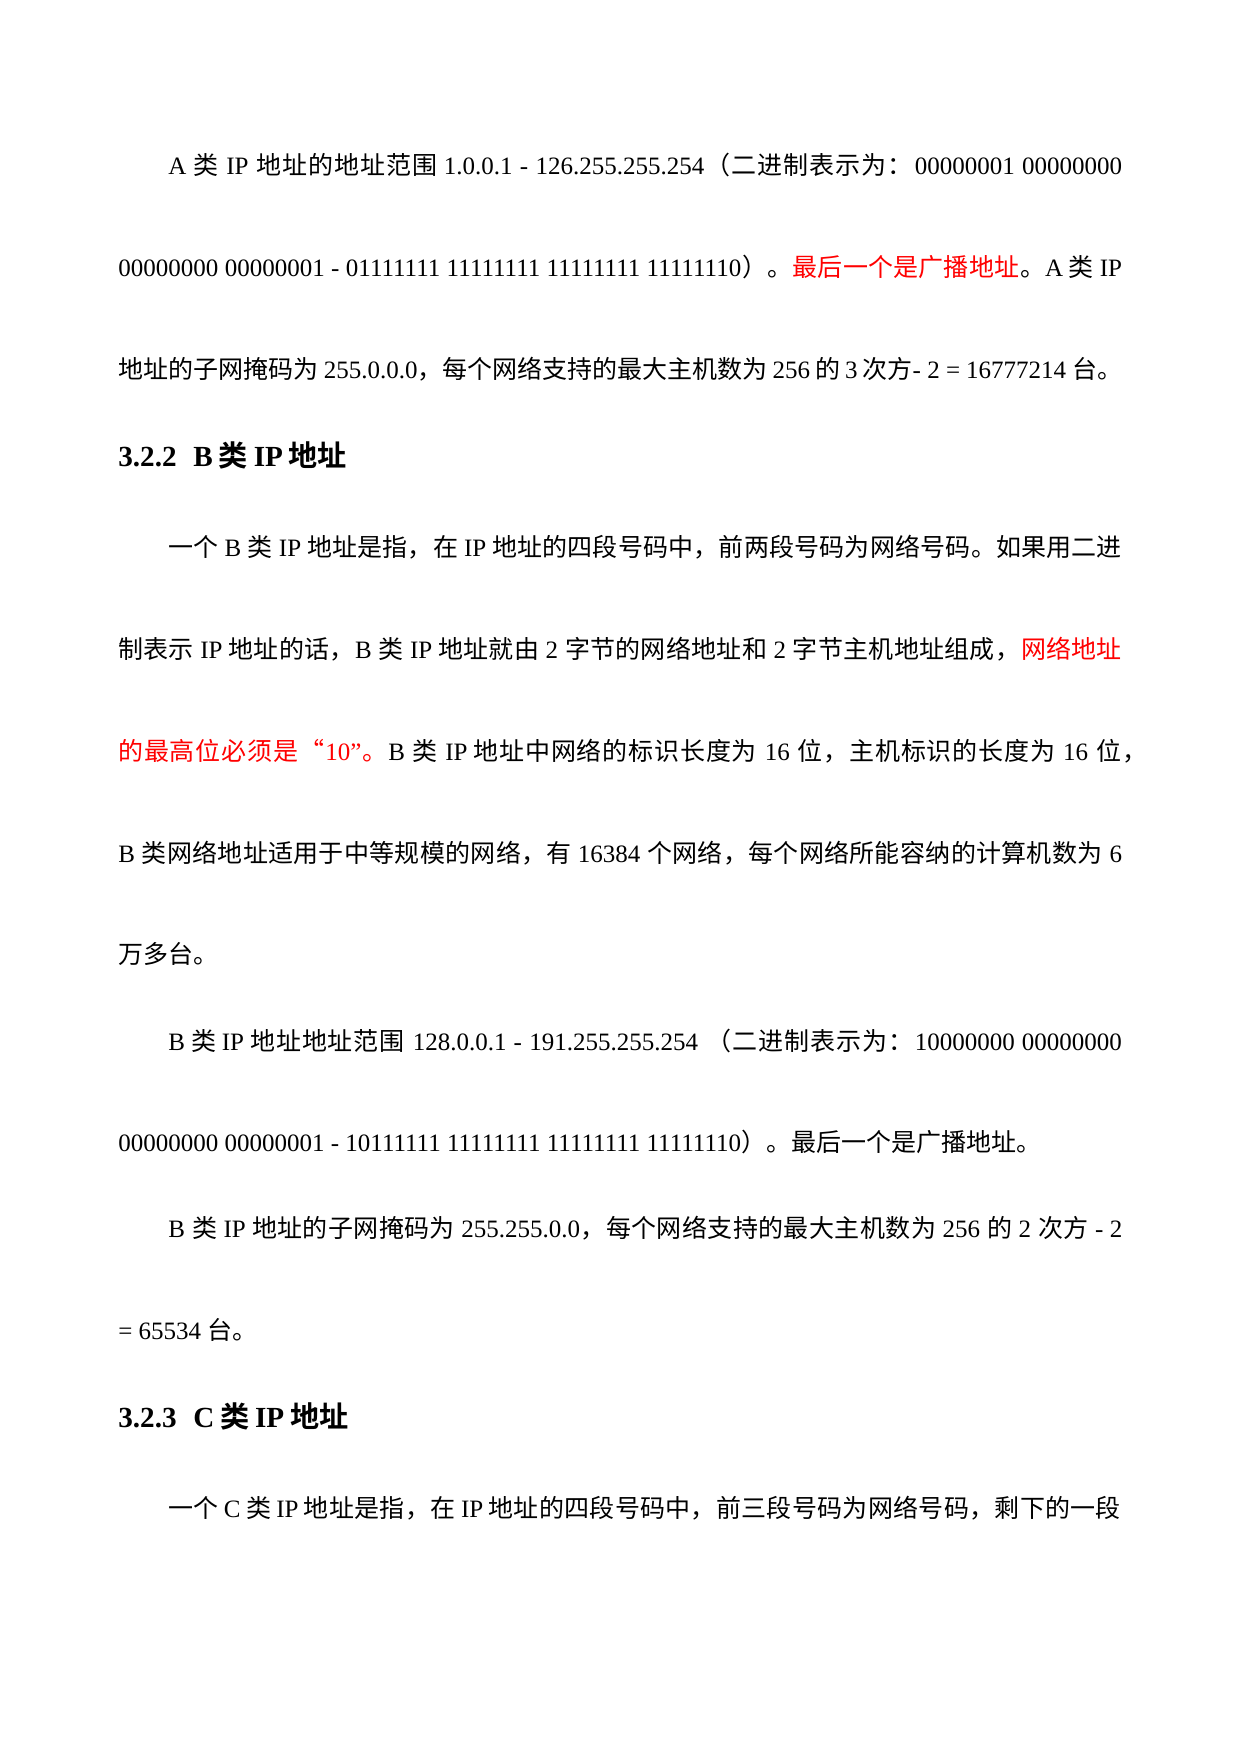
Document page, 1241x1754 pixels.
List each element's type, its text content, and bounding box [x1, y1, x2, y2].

text B类IP地址地址范围 128.0.0.1 - 191.255.255.254 （二进制表示为：10000000 00000000 00000000 00000001 - 10111111 11111111 11111111 11111110）。最后一个是广播地址。 [118, 1005, 1122, 1175]
text A 类 IP 地址的地址范围1.0.0.1 - 126.255.255.254（二进制表示为：00000001 00000000 00000000 00000001 - 01111111 11111111 11111111 11111110）。最后一个是广播地址。A 类 IP 地址的子网掩码为 255.0.0.0，每个网络支持的最大主机数为256的3次方- 2 = 16777214 台。 [118, 130, 1122, 402]
text B 类 IP 地址的子网掩码为 255.255.0.0，每个网络支持的最大主机数为 256 的 2 次方 - 2 = 65534 台。 [118, 1193, 1122, 1363]
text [118, 1473, 1122, 1541]
subtitle C类IP地址 [118, 1381, 1122, 1449]
text 一个 B 类 IP 地址是指，在 IP 地址的四段号码中，前两段号码为网络号码。如果用二进制表示 IP 地址的话，B 类 IP 地址就由 2 字节的网络地址和 2 字节主机地址组成，网络地址的最高位必须是“10”。B 类 IP地址中网络的标识长度为 16 位，主机标识的长度为 16 位，B 类网络地址适用于中等规模的网络，有16384 个网络，每个网络所能容纳的计算机数为 6 万多台。 [118, 512, 1122, 987]
subtitle B类IP地址 [118, 420, 1122, 488]
